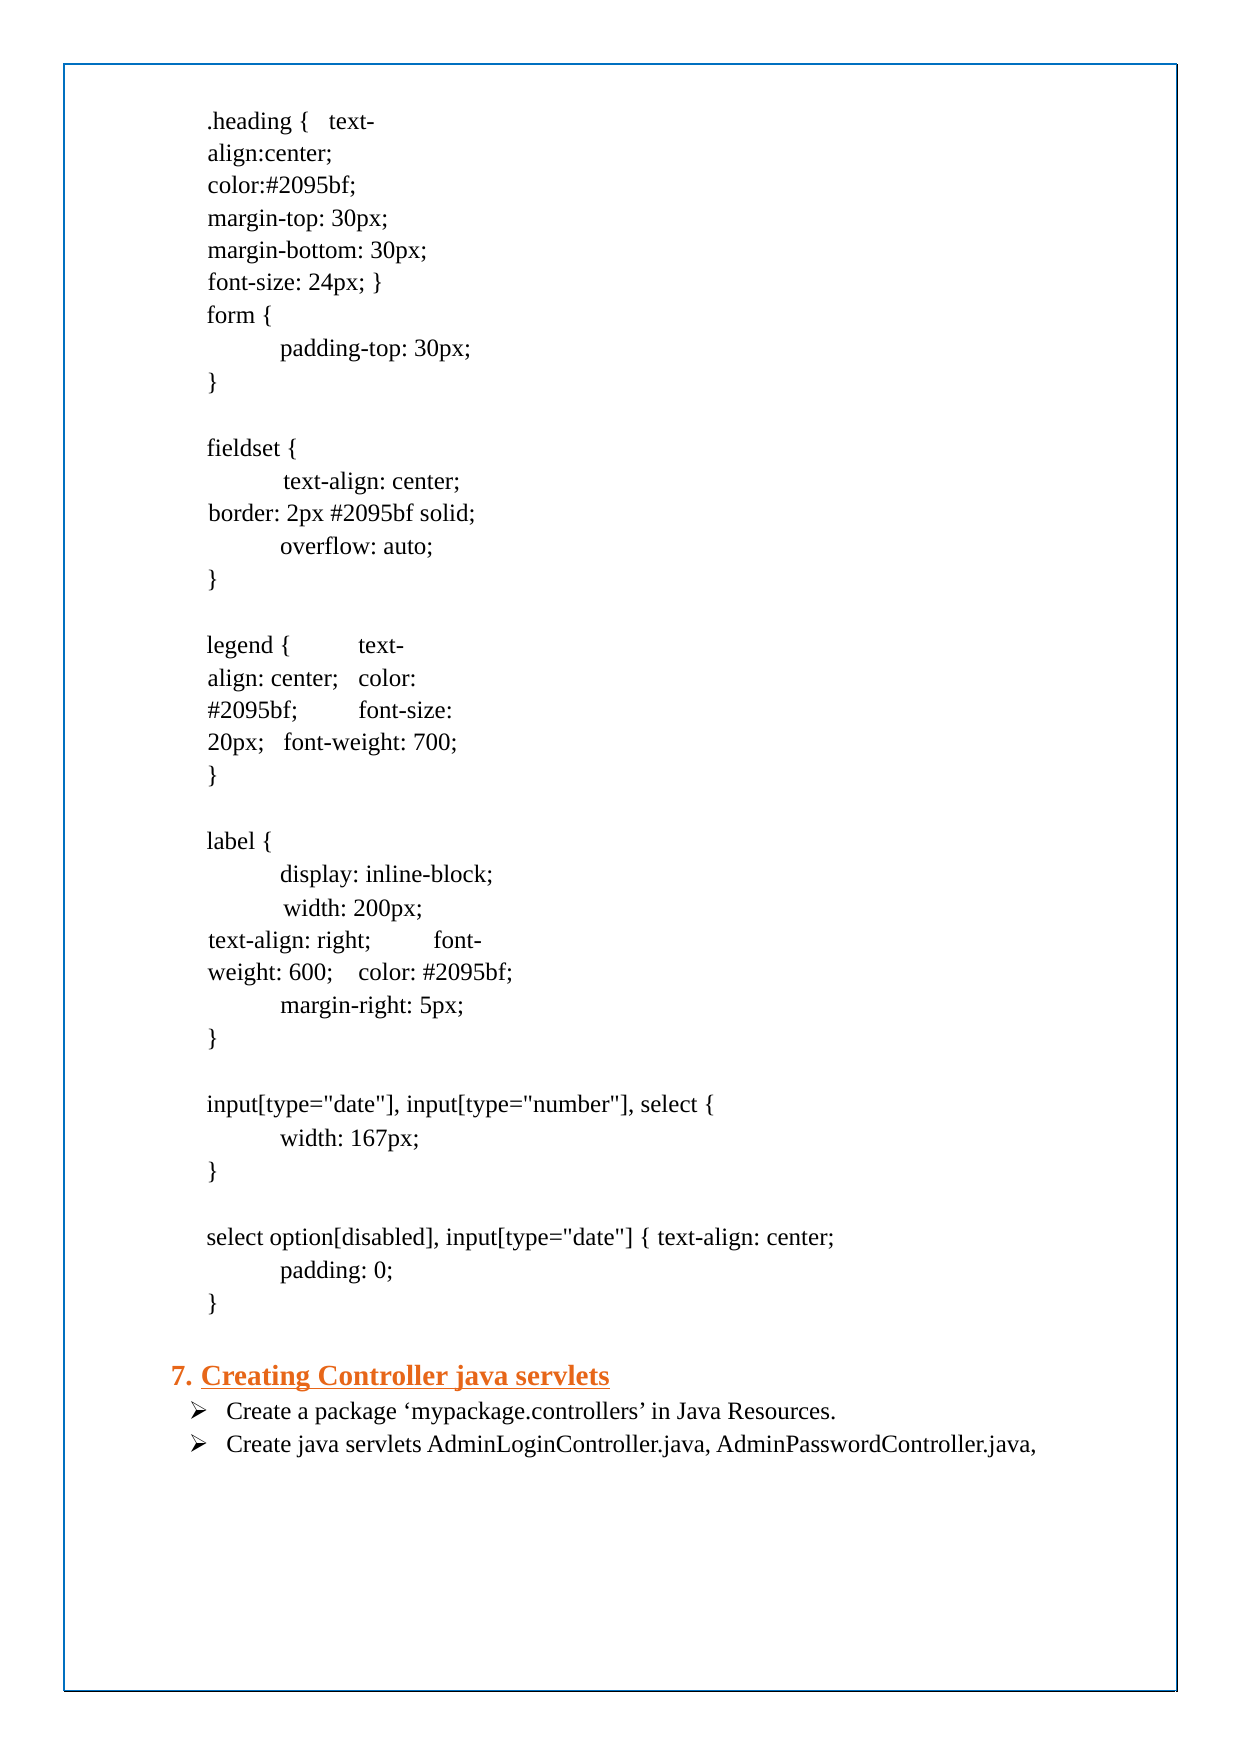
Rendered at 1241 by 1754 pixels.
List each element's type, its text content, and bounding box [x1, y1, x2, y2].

text } [206, 760, 1106, 789]
text } [206, 1288, 1106, 1317]
text } [206, 367, 1106, 395]
list Create java servlets AdminLoginController.java, AdminPasswordController.java, [188, 1429, 1099, 1457]
text padding-top: 30px; [133, 333, 1108, 362]
text width: 167px; [133, 1123, 1108, 1151]
text text-align: center; border: 2px #2095bf solid; [206, 466, 550, 527]
text } [206, 1156, 1106, 1184]
subtitle 7. Creating Controller java servlets [171, 1358, 1108, 1392]
text margin-right: 5px; [133, 990, 1108, 1019]
text form { [206, 300, 1106, 329]
text legend { text-align: center; color: #2095bf; font-size: 20px; font-weight: 700; [206, 630, 460, 756]
text } [206, 1023, 1106, 1052]
text input[type="date"], input[type="number"], select { [206, 1089, 1106, 1118]
text .heading { text-align:center; color:#2095bf; margin-top: 30px; margin-bottom: 30px; font-size: 24px; } [206, 106, 441, 296]
text padding: 0; [133, 1255, 1108, 1284]
text select option[disabled], input[type="date"] { text-align: center; [206, 1222, 1106, 1251]
text label { [206, 826, 1106, 855]
text display: inline-block; [133, 859, 1108, 888]
text overflow: auto; [133, 531, 1108, 560]
list Create a package ‘mypackage.controllers’ in Java Resources. [188, 1396, 1099, 1425]
text } [206, 564, 1106, 593]
text fieldset { [206, 433, 1106, 461]
text width: 200px; text-align: right; font-weight: 600; color: #2095bf; [206, 893, 522, 986]
